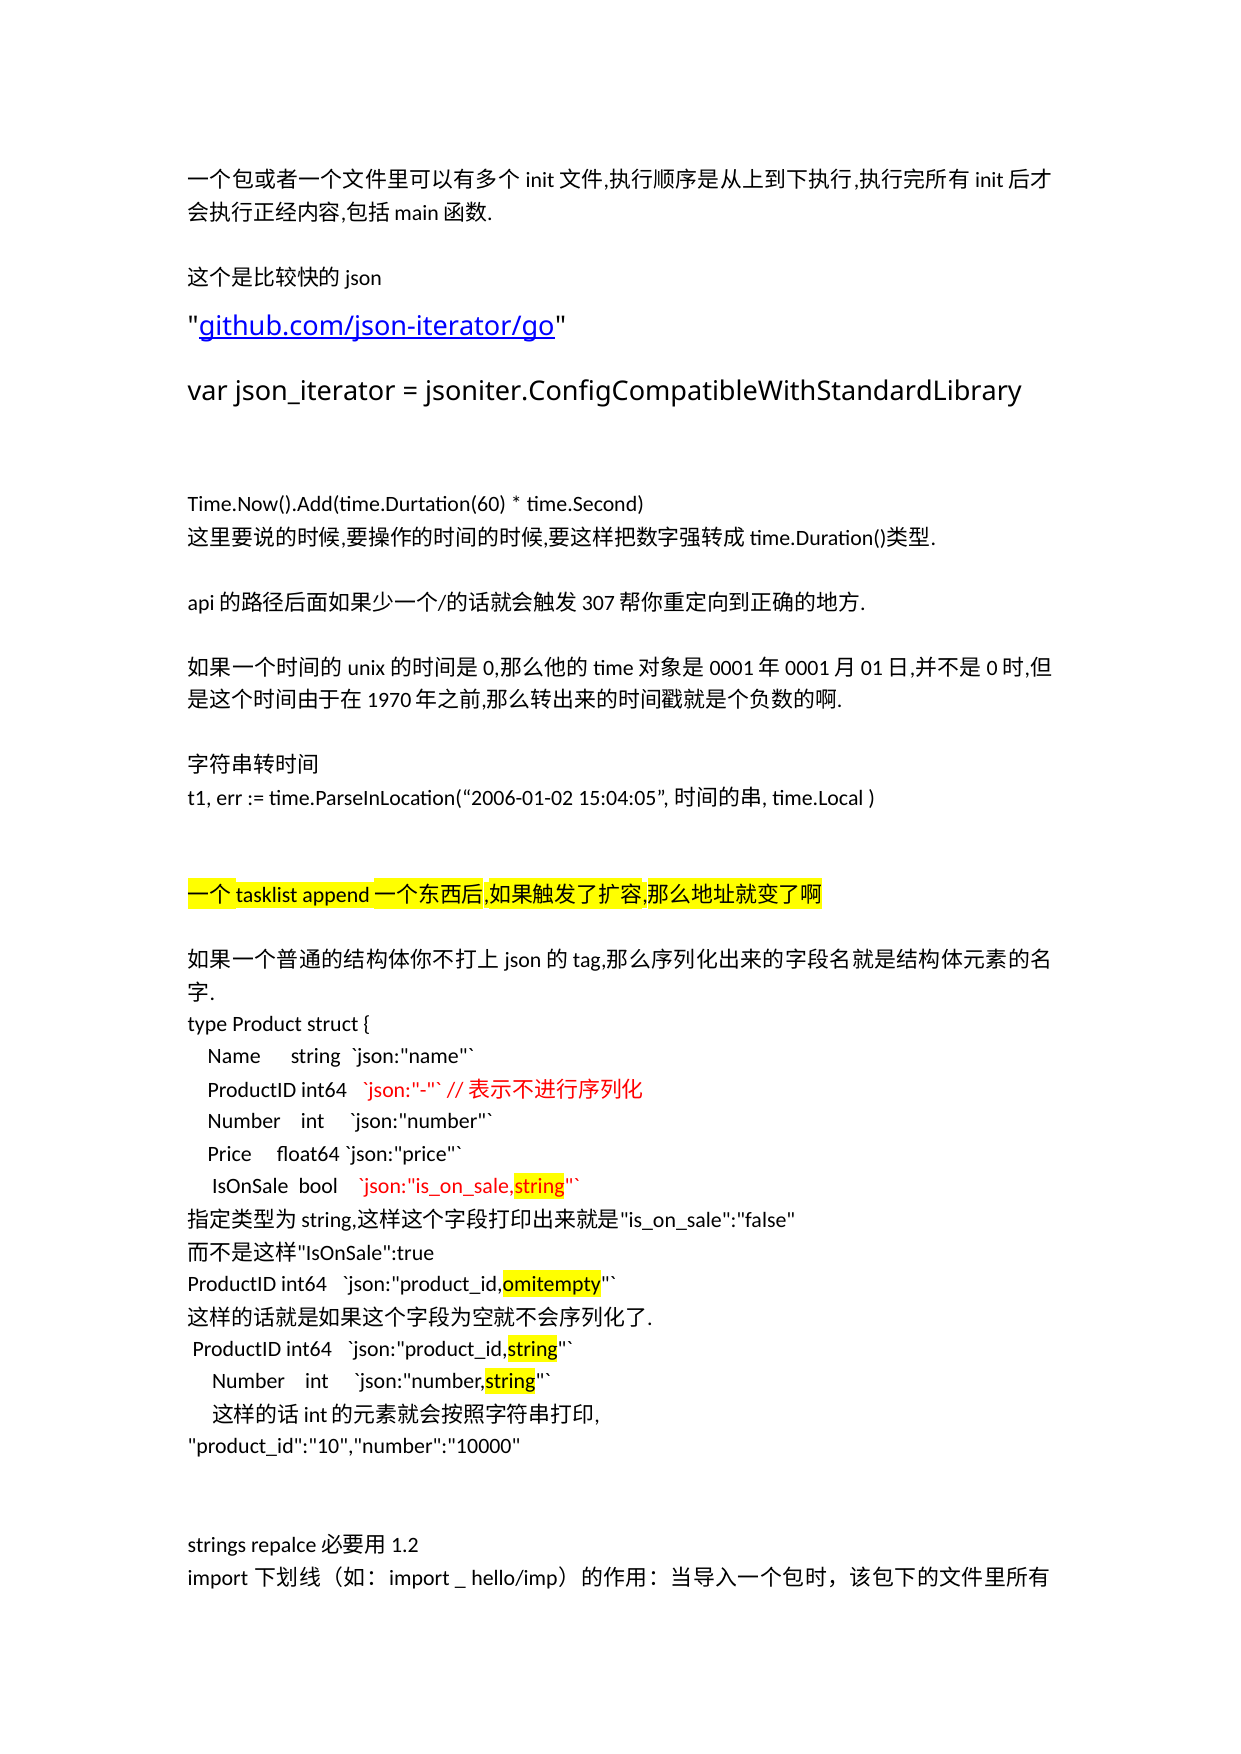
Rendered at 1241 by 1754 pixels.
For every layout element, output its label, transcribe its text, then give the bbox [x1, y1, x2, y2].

text Price float64 `json:"price"` [187, 1137, 1053, 1169]
text 这个是比较快的json [187, 259, 1053, 292]
text 一个tasklist append一个东西后,如果触发了扩容,那么地址就变了啊 [187, 877, 1053, 909]
text Number int `json:"number,string"` [187, 1364, 1053, 1397]
text 这样的话就是如果这个字段为空就不会序列化了. [187, 1299, 1053, 1332]
text 如果一个普通的结构体你不打上json的tag,那么序列化出来的字段名就是结构体元素的名字. [187, 942, 1053, 1007]
text 这里要说的时候,要操作的时间的时候,要这样把数字强转成time.Duration()类型. [187, 519, 1053, 552]
text 而不是这样"IsOnSale":true [187, 1234, 1053, 1267]
text Time.Now().Add(time.Durtation(60) * time.Second) [187, 487, 1053, 519]
text t1, err := time.ParseInLocation(“2006-01-02 15:04:05”, 时间的串, time.Local ) [187, 779, 1053, 812]
text api的路径后面如果少一个/的话就会触发307帮你重定向到正确的地方. [187, 584, 1053, 617]
text Number int `json:"number"` [187, 1104, 1053, 1137]
text Name string `json:"name"` [187, 1039, 1053, 1072]
text type Product struct { [187, 1007, 1053, 1039]
text 如果一个时间的unix的时间是0,那么他的time对象是0001年0001月01日,并不是0时,但是这个时间由于在1970年之前,那么转出来的时间戳就是个负数的啊. [187, 649, 1053, 714]
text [187, 1559, 1053, 1592]
text 字符串转时间 [187, 747, 1053, 779]
text ProductID int64 `json:"-"` // 表示不进行序列化 [187, 1072, 1053, 1104]
text strings repalce必要用1.2 [187, 1527, 1053, 1559]
text 一个包或者一个文件里可以有多个init文件,执行顺序是从上到下执行,执行完所有init后才会执行正经内容,包括main函数. [187, 162, 1053, 227]
text "github.com/json-iterator/go" [187, 292, 1053, 357]
text ProductID int64 `json:"product_id,string"` [187, 1332, 1053, 1364]
text 这样的话int的元素就会按照字符串打印, [187, 1397, 1053, 1429]
text "product_id":"10","number":"10000" [187, 1429, 1053, 1462]
text 指定类型为string,这样这个字段打印出来就是"is_on_sale":"false" [187, 1202, 1053, 1234]
text var json_iterator = jsoniter.ConfigCompatibleWithStandardLibrary [187, 357, 1053, 422]
text IsOnSale bool `json:"is_on_sale,string"` [187, 1169, 1053, 1202]
text ProductID int64 `json:"product_id,omitempty"` [187, 1267, 1053, 1299]
